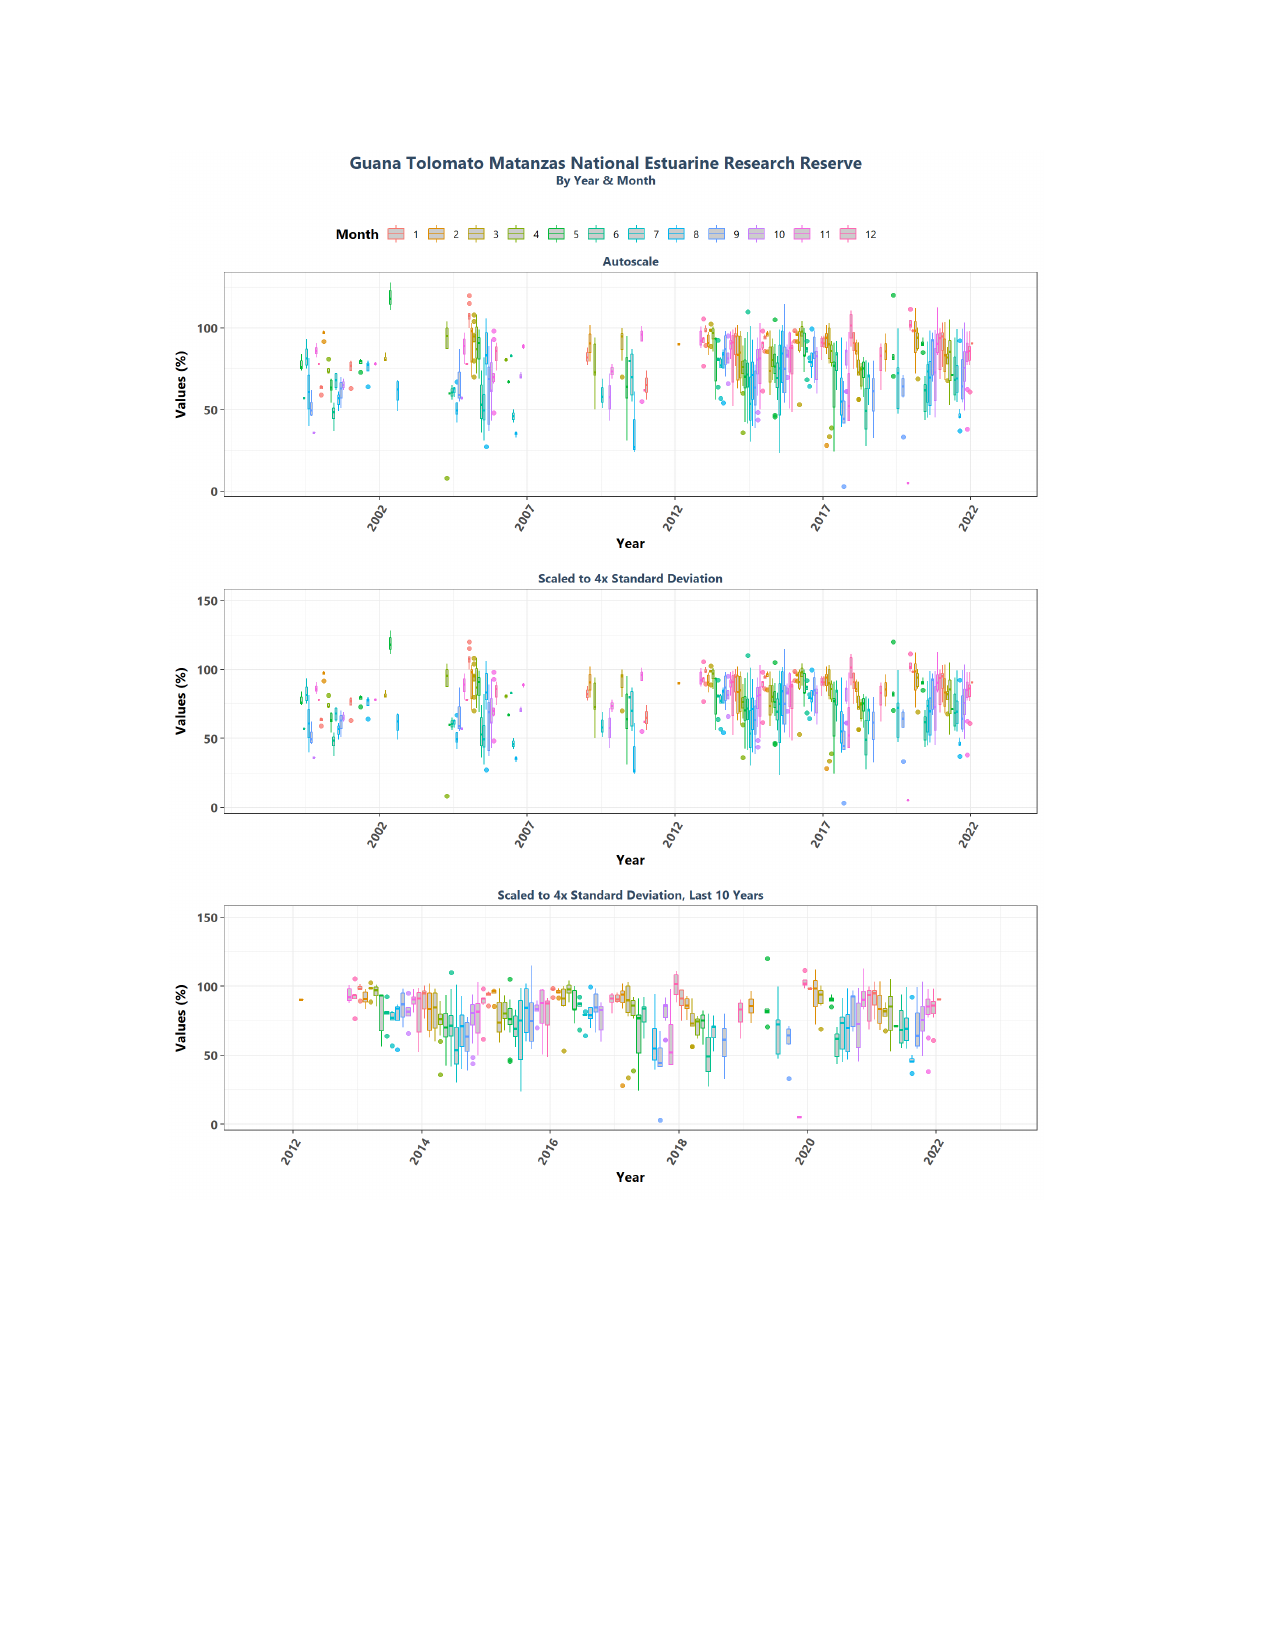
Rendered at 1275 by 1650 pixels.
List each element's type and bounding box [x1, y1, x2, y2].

picture [168, 150, 1044, 1200]
